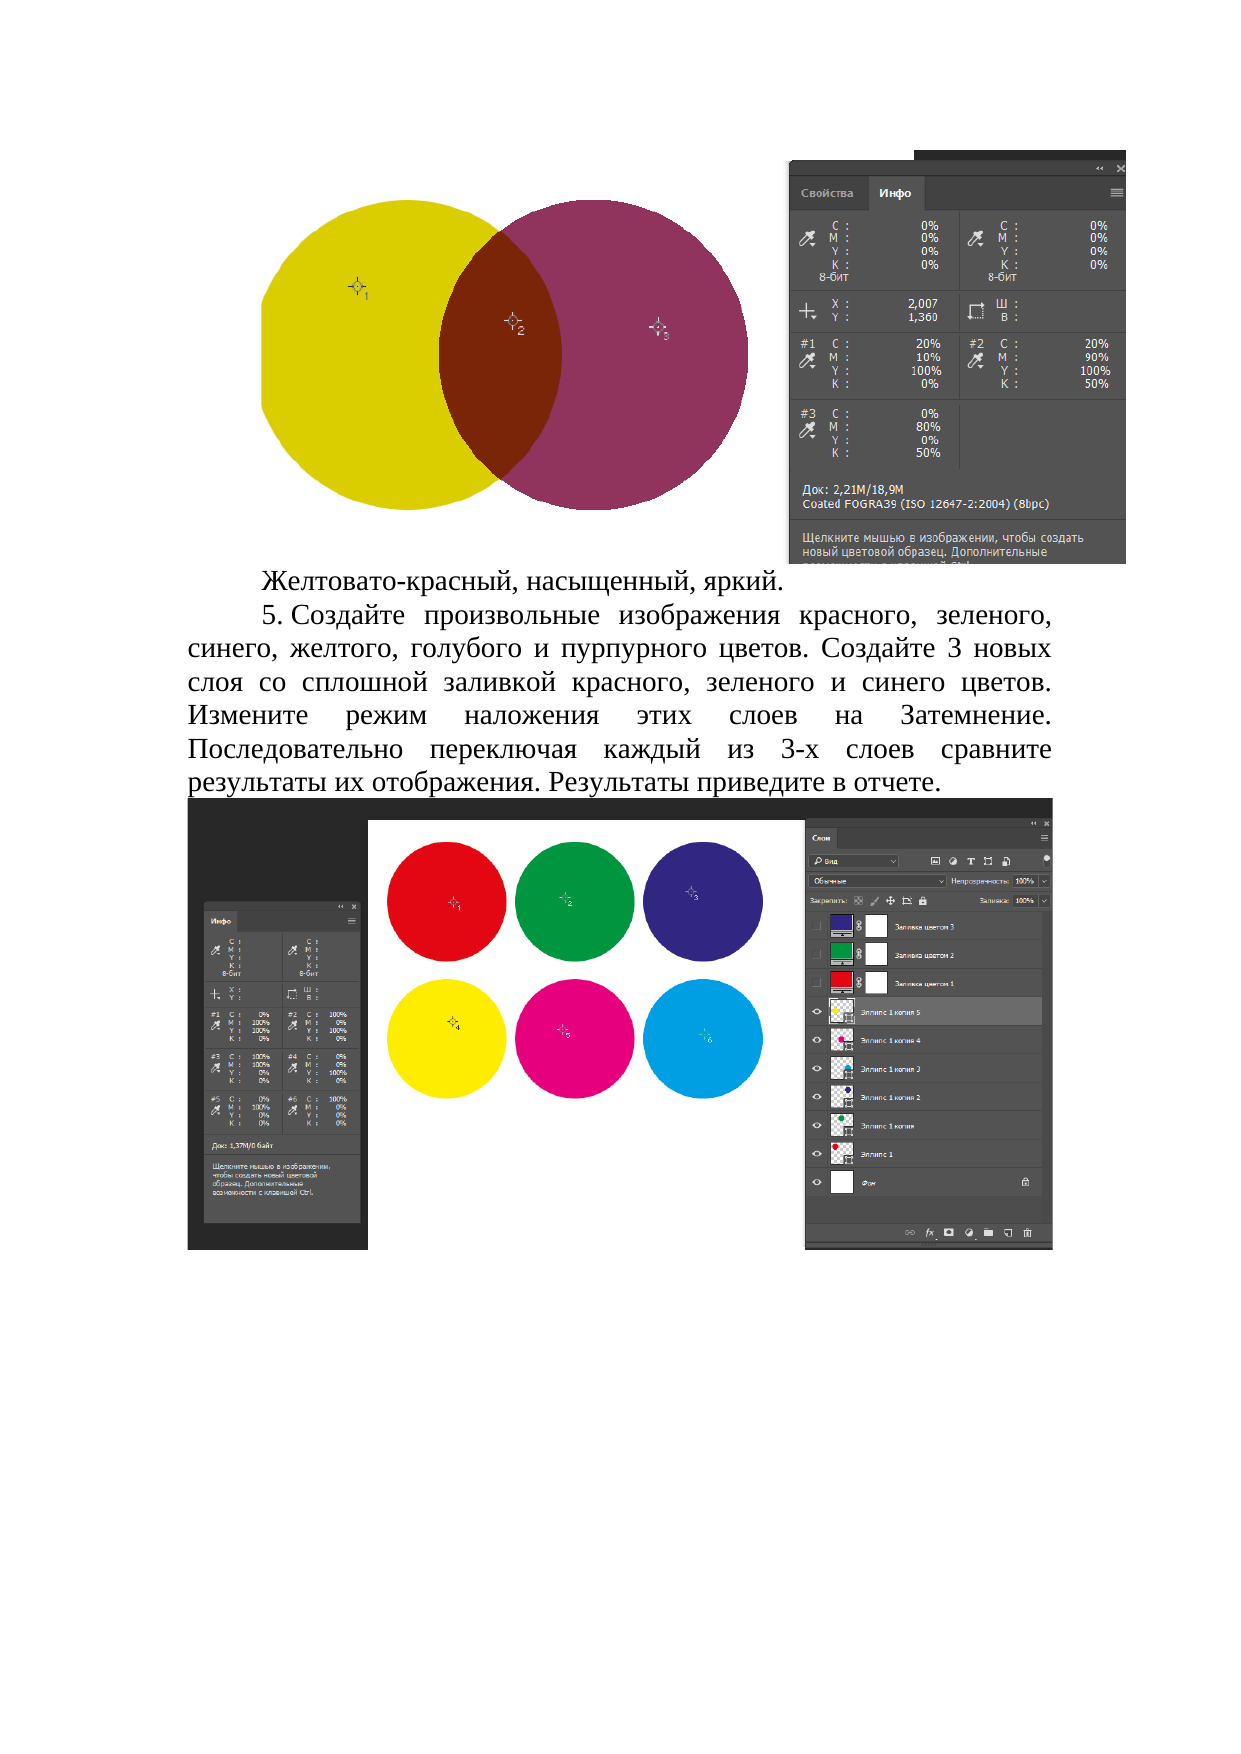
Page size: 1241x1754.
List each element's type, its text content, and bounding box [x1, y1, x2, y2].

text Желтовато-красный, насыщенный, яркий. [187, 563, 1053, 597]
picture [187, 798, 1053, 1250]
text 5. Создайте произвольные изображения красного, зеленого, синего, желтого, голубого и пурпурного цветов. Создайте 3 новых слоя со сплошной заливкой красного, зеленого и синего цветов. Измените режим наложения этих слоев на Затемнение. Последовательно переключая каждый из 3-х слоев сравните результаты их отображения. Результаты приведите в отчете. [187, 597, 1053, 798]
picture [261, 150, 1126, 564]
